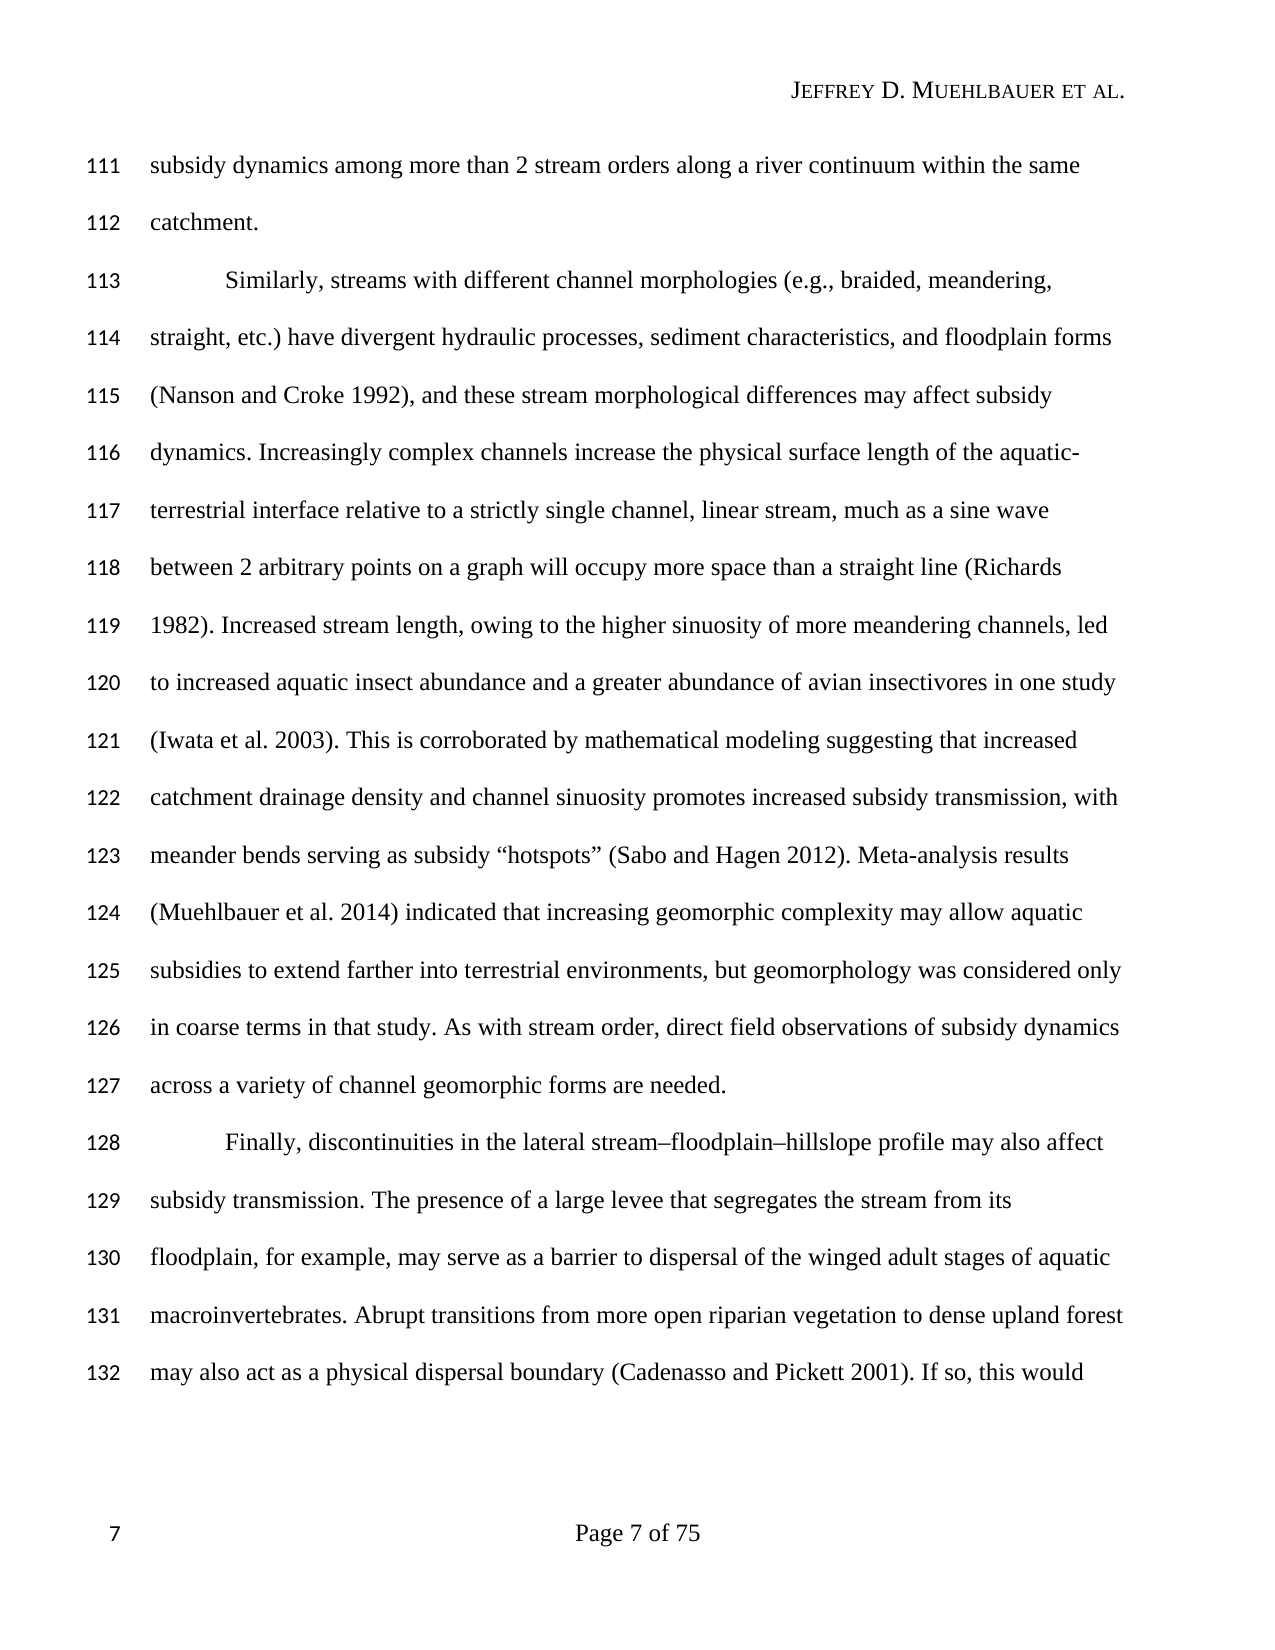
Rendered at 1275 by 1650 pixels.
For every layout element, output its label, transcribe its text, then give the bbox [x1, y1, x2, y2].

text Similarly, streams with different channel morphologies (e.g., braided, meandering, straight, etc.) have divergent hydraulic processes, sediment characteristics, and floodplain forms (Nanson and Croke 1992), and these stream morphological differences may affect subsidy dynamics. Increasingly complex channels increase the physical surface length of the aquatic-terrestrial interface relative to a strictly single channel, linear stream, much as a sine wave between 2 arbitrary points on a graph will occupy more space than a straight line (Richards 1982). Increased stream length, owing to the higher sinuosity of more meandering channels, led to increased aquatic insect abundance and a greater abundance of avian insectivores in one study (Iwata et al. 2003). This is corroborated by mathematical modeling suggesting that increased catchment drainage density and channel sinuosity promotes increased subsidy transmission, with meander bends serving as subsidy “hotspots” (Sabo and Hagen 2012). Meta-analysis results (Muehlbauer et al. 2014) indicated that increasing geomorphic complexity may allow aquatic subsidies to extend farther into terrestrial environments, but geomorphology was considered only in coarse terms in that study. As with stream order, direct field observations of subsidy dynamics across a variety of channel geomorphic forms are needed. [150, 265, 1125, 1099]
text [150, 150, 1125, 236]
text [150, 1127, 1125, 1386]
